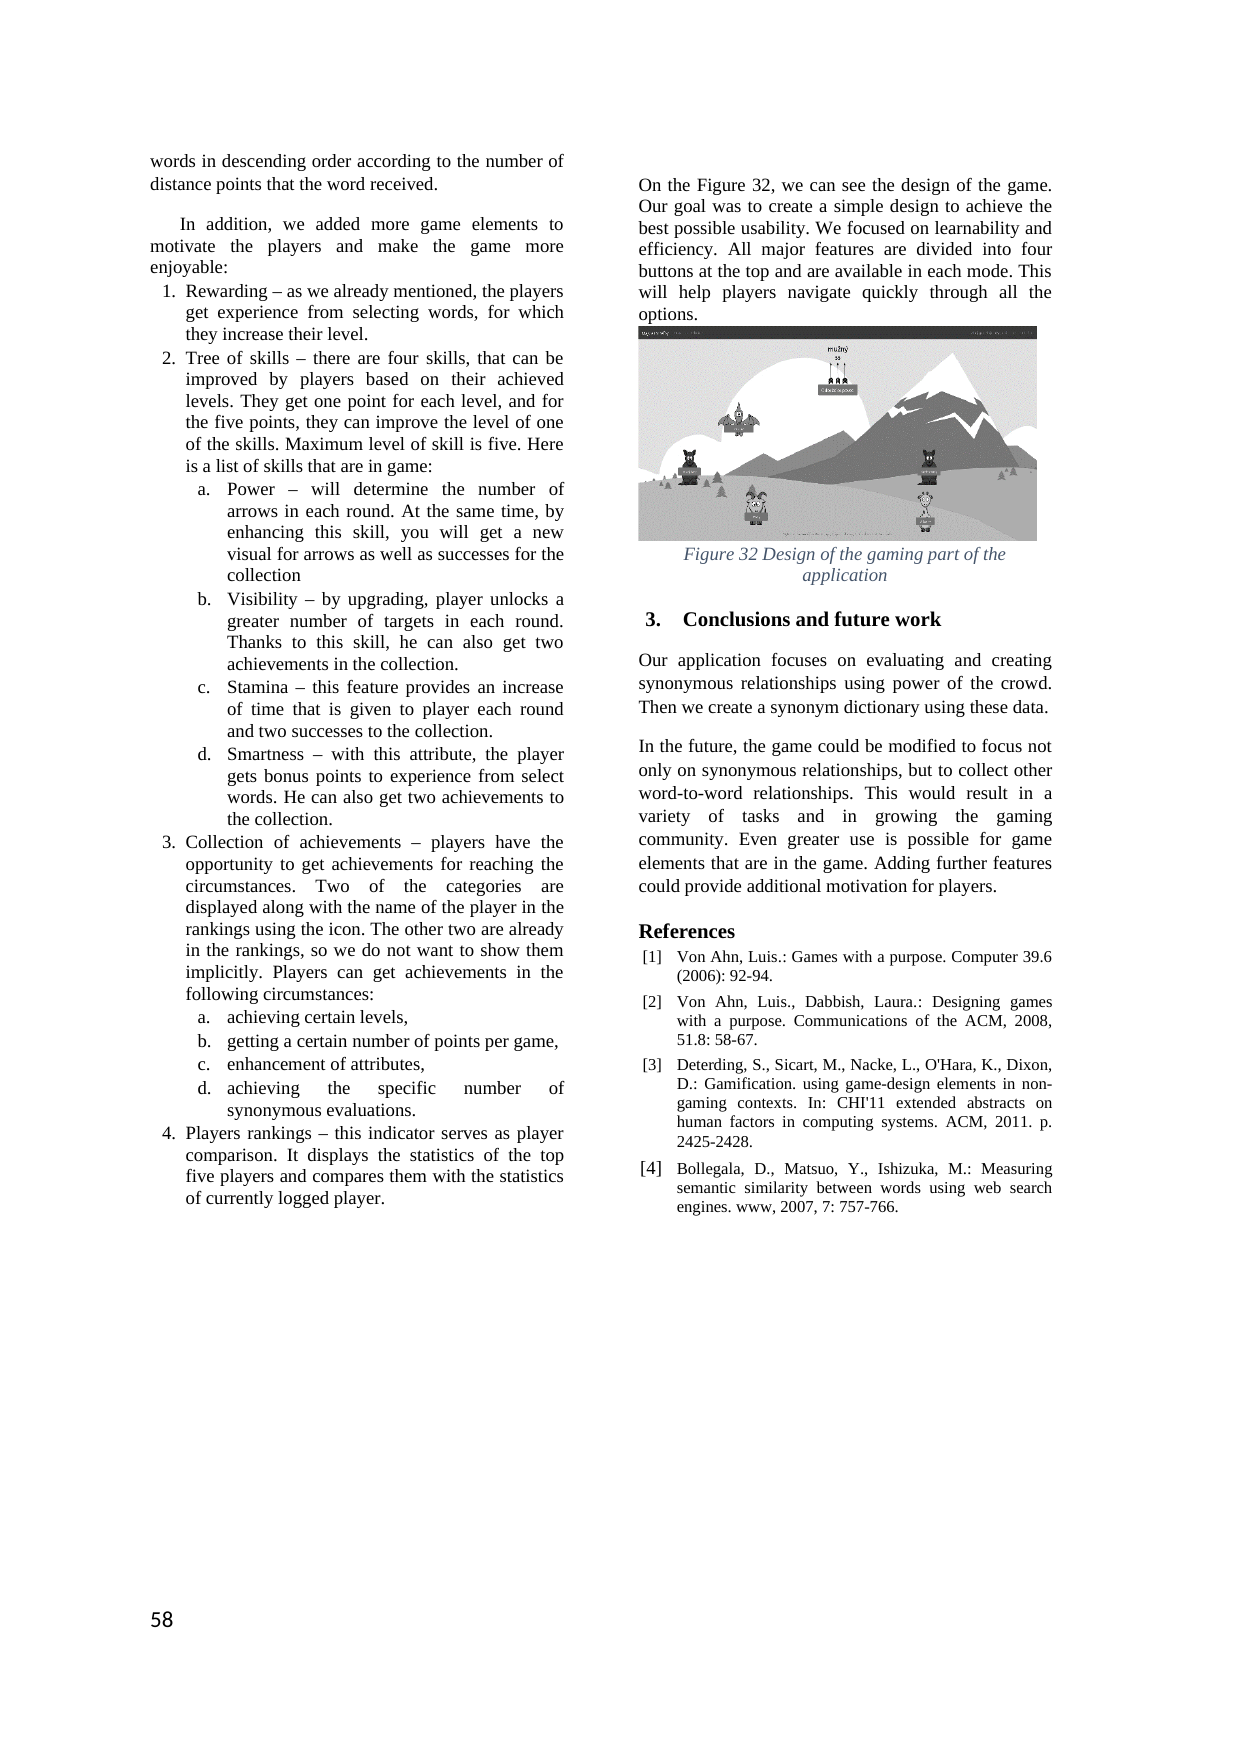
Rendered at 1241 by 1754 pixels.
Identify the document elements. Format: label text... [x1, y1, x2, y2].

text Collection of achievements – players have the opportunity to get achievements for reaching the circumstances. Two of the categories are displayed along with the name of the player in the rankings using the icon. The other two are already in the rankings, so we do not want to show them implicitly. Players can get achievements in the following circumstances: [162, 831, 564, 1004]
text Tree of skills – there are four skills, that can be improved by players based on their achieved levels. They get one point for each level, and for the five points, they can improve the level of one of the skills. Maximum level of skill is five. Here is a list of skills that are in game: [162, 347, 564, 476]
text Players rankings – this indicator serves as player comparison. It displays the statistics of the top five players and compares them with the statistics of currently logged player. [162, 1122, 564, 1208]
list Conclusions and future work [645, 606, 1053, 631]
list getting a certain number of points per game, [197, 1030, 564, 1051]
text In addition, we added more game elements to motivate the players and make the game more enjoyable: [150, 213, 564, 278]
list Power – will determine the number of arrows in each round. At the same time, by enhancing this skill, you will get a new visual for arrows as well as successes for the collection [197, 478, 564, 586]
text Von Ahn, Luis.: Games with a purpose. Computer 39.6 (2006): 92-94. [662, 947, 1053, 985]
text Rewarding – as we already mentioned, the players get experience from selecting words, for which they increase their level. [162, 280, 564, 344]
list Stamina – this feature provides an increase of time that is given to player each round and two successes to the collection. [197, 676, 564, 741]
text Von Ahn, Luis., Dabbish, Laura.: Designing games with a purpose. Communications of the ACM, 2008, 51.8: 58-67. [662, 991, 1053, 1049]
list achieving certain levels, [197, 1006, 564, 1028]
text References [638, 919, 1053, 943]
list enhancement of attributes, [197, 1053, 564, 1075]
text Figure 32 Design of the gaming part of the application [638, 542, 1053, 586]
list Visibility – by upgrading, player unlocks a greater number of targets in each round. Thanks to this skill, he can also get two achievements in the collection. [197, 588, 564, 674]
picture [638, 326, 1037, 541]
list Smartness – with this attribute, the player gets bonus points to experience from select words. He can also get two achievements to the collection. [197, 743, 564, 829]
text Our application focuses on evaluating and creating synonymous relationships using power of the crowd. Then we create a synonym dictionary using these data. [638, 649, 1053, 717]
text Bollegala, D., Matsuo, Y., Ishizuka, M.: Measuring semantic similarity between words using web search engines. www, 2007, 7: 757-766. [662, 1157, 1053, 1216]
list achieving the specific number of synonymous evaluations. [197, 1077, 564, 1120]
text Deterding, S., Sicart, M., Nacke, L., O'Hara, K., Dixon, D.: Gamification. using game-design elements in non-gaming contexts. In: CHI'11 extended abstracts on human factors in computing systems. ACM, 2011. p. 2425-2428. [662, 1055, 1053, 1151]
list On the Figure 32, we can see the design of the game. Our goal was to create a simple design to achieve the best possible usability. We focused on learnability and efficiency. All major features are divided into four buttons at the top and are available in each mode. This will help players navigate quickly through all the options. [638, 174, 1053, 324]
text In the future, the game could be modified to focus not only on synonymous relationships, but to collect other word-to-word relationships. This would result in a variety of tasks and in growing the gaming community. Even greater use is possible for game elements that are in the game. Adding further features could provide additional motivation for players. [638, 735, 1053, 896]
